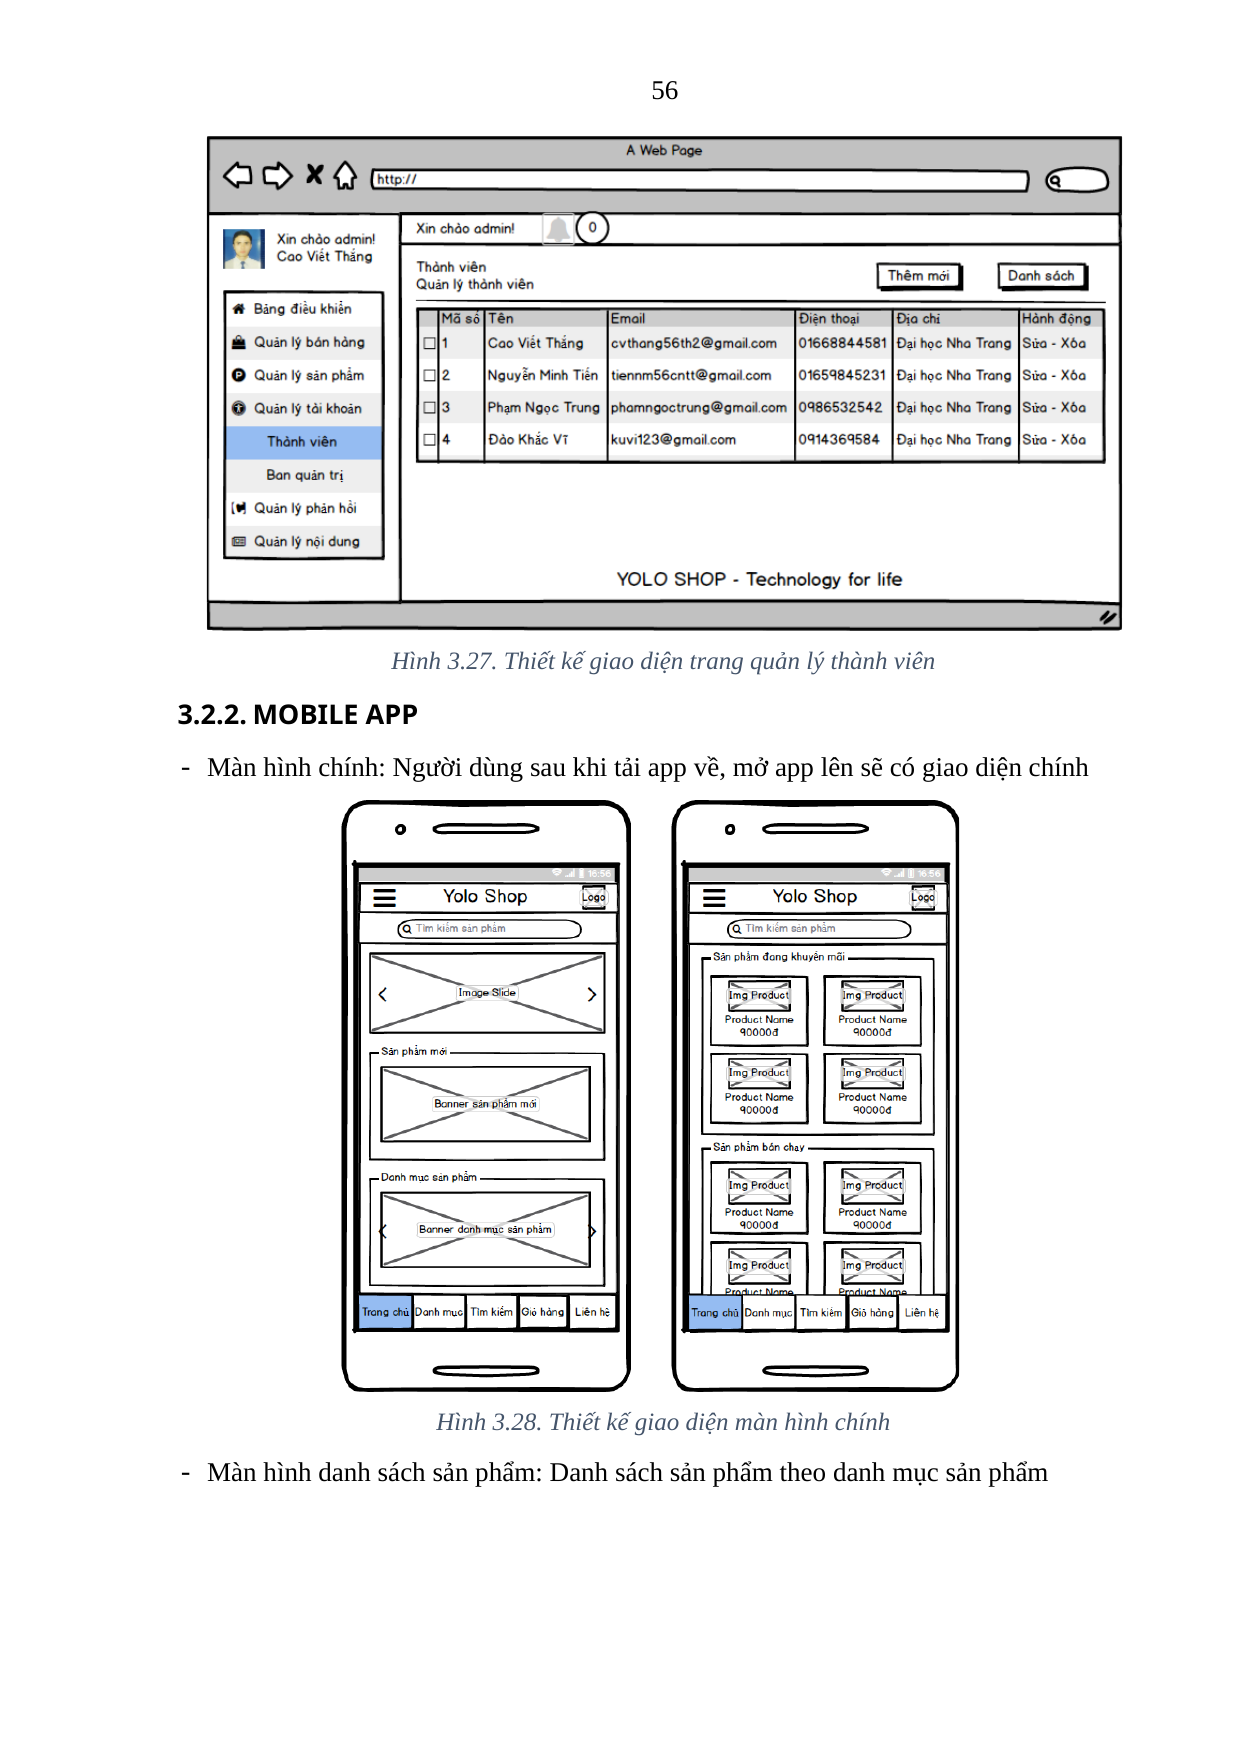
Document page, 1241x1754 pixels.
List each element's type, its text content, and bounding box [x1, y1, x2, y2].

list Màn hình danh sách sản phẩm: Danh sách sản phẩm theo danh mục sản phẩm [177, 1456, 1122, 1490]
list Màn hình chính: Người dùng sau khi tải app về, mở app lên sẽ có giao diện chính [177, 751, 1122, 784]
picture [340, 800, 960, 1392]
subtitle MOBILE APP [177, 695, 1122, 732]
picture [206, 136, 1123, 631]
